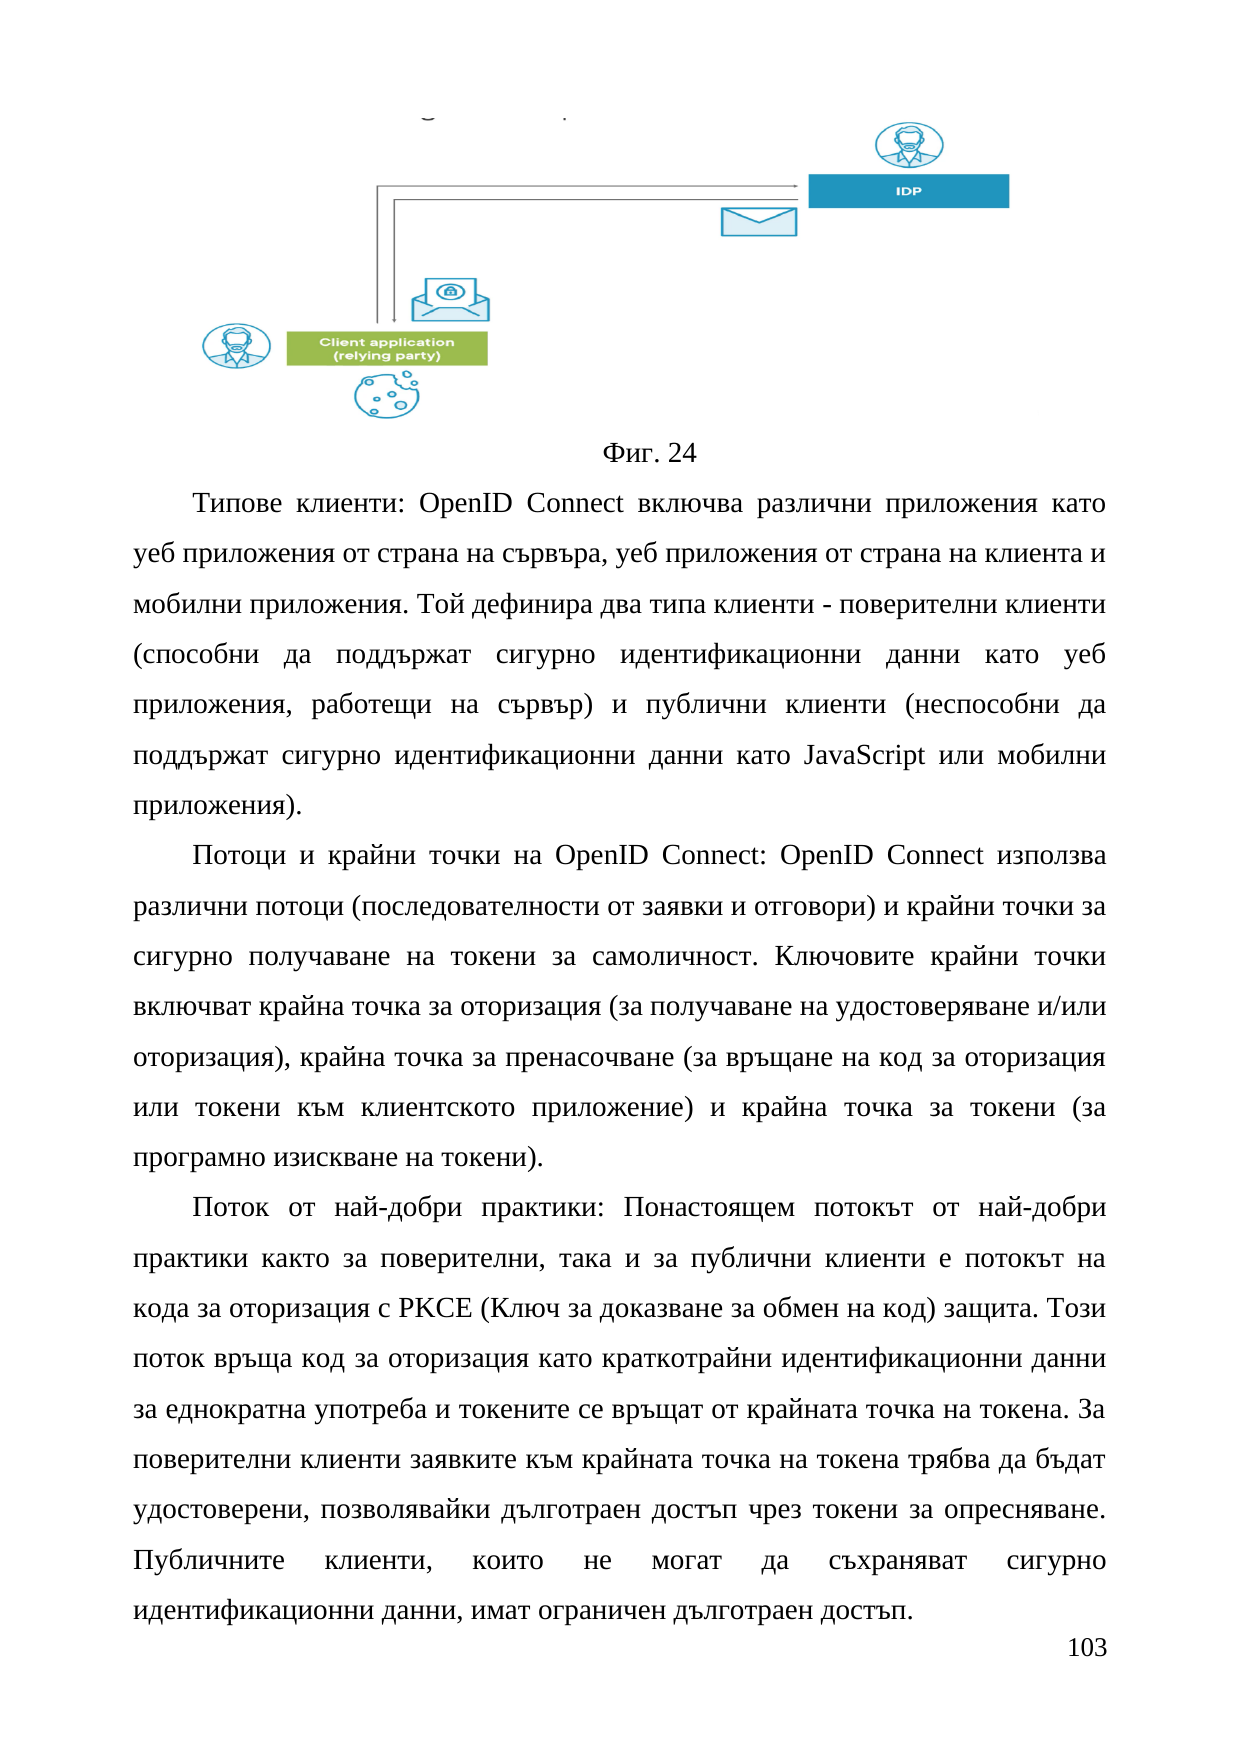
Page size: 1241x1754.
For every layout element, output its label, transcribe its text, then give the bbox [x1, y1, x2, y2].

picture [192, 118, 1039, 419]
text Фиг. 24 [133, 435, 1107, 468]
text Типове клиенти: OpenID Connect включва различни приложения като уеб приложения от страна на сървъра, уеб приложения от страна на клиента и мобилни приложения. Той дефинира два типа клиенти - поверителни клиенти (способни да поддържат сигурно идентификационни данни като уеб приложения, работещи на сървър) и публични клиенти (неспособни да поддържат сигурно идентификационни данни като JavaScript или мобилни приложения). [133, 485, 1107, 821]
text Поток от най-добри практики: Понастоящем потокът от най-добри практики както за поверителни, така и за публични клиенти е потокът на кода за оторизация с PKCE (Ключ за доказване за обмен на код) защита. Този поток връща код за оторизация като краткотрайни идентификационни данни за еднократна употреба и токените се връщат от крайната точка на токена. За поверителни клиенти заявките към крайната точка на токена трябва да бъдат удостоверени, позволявайки дълготраен достъп чрез токени за опресняване. Публичните клиенти, които не могат да съхраняват сигурно идентификационни данни, имат ограничен дълготраен достъп. [133, 1189, 1107, 1626]
text Потоци и крайни точки на OpenID Connect: OpenID Connect използва различни потоци (последователности от заявки и отговори) и крайни точки за сигурно получаване на токени за самоличност. Ключовите крайни точки включват крайна точка за оторизация (за получаване на удостоверяване и/или оторизация), крайна точка за пренасочване (за връщане на код за оторизация или токени към клиентското приложение) и крайна точка за токени (за програмно изискване на токени). [133, 837, 1107, 1173]
